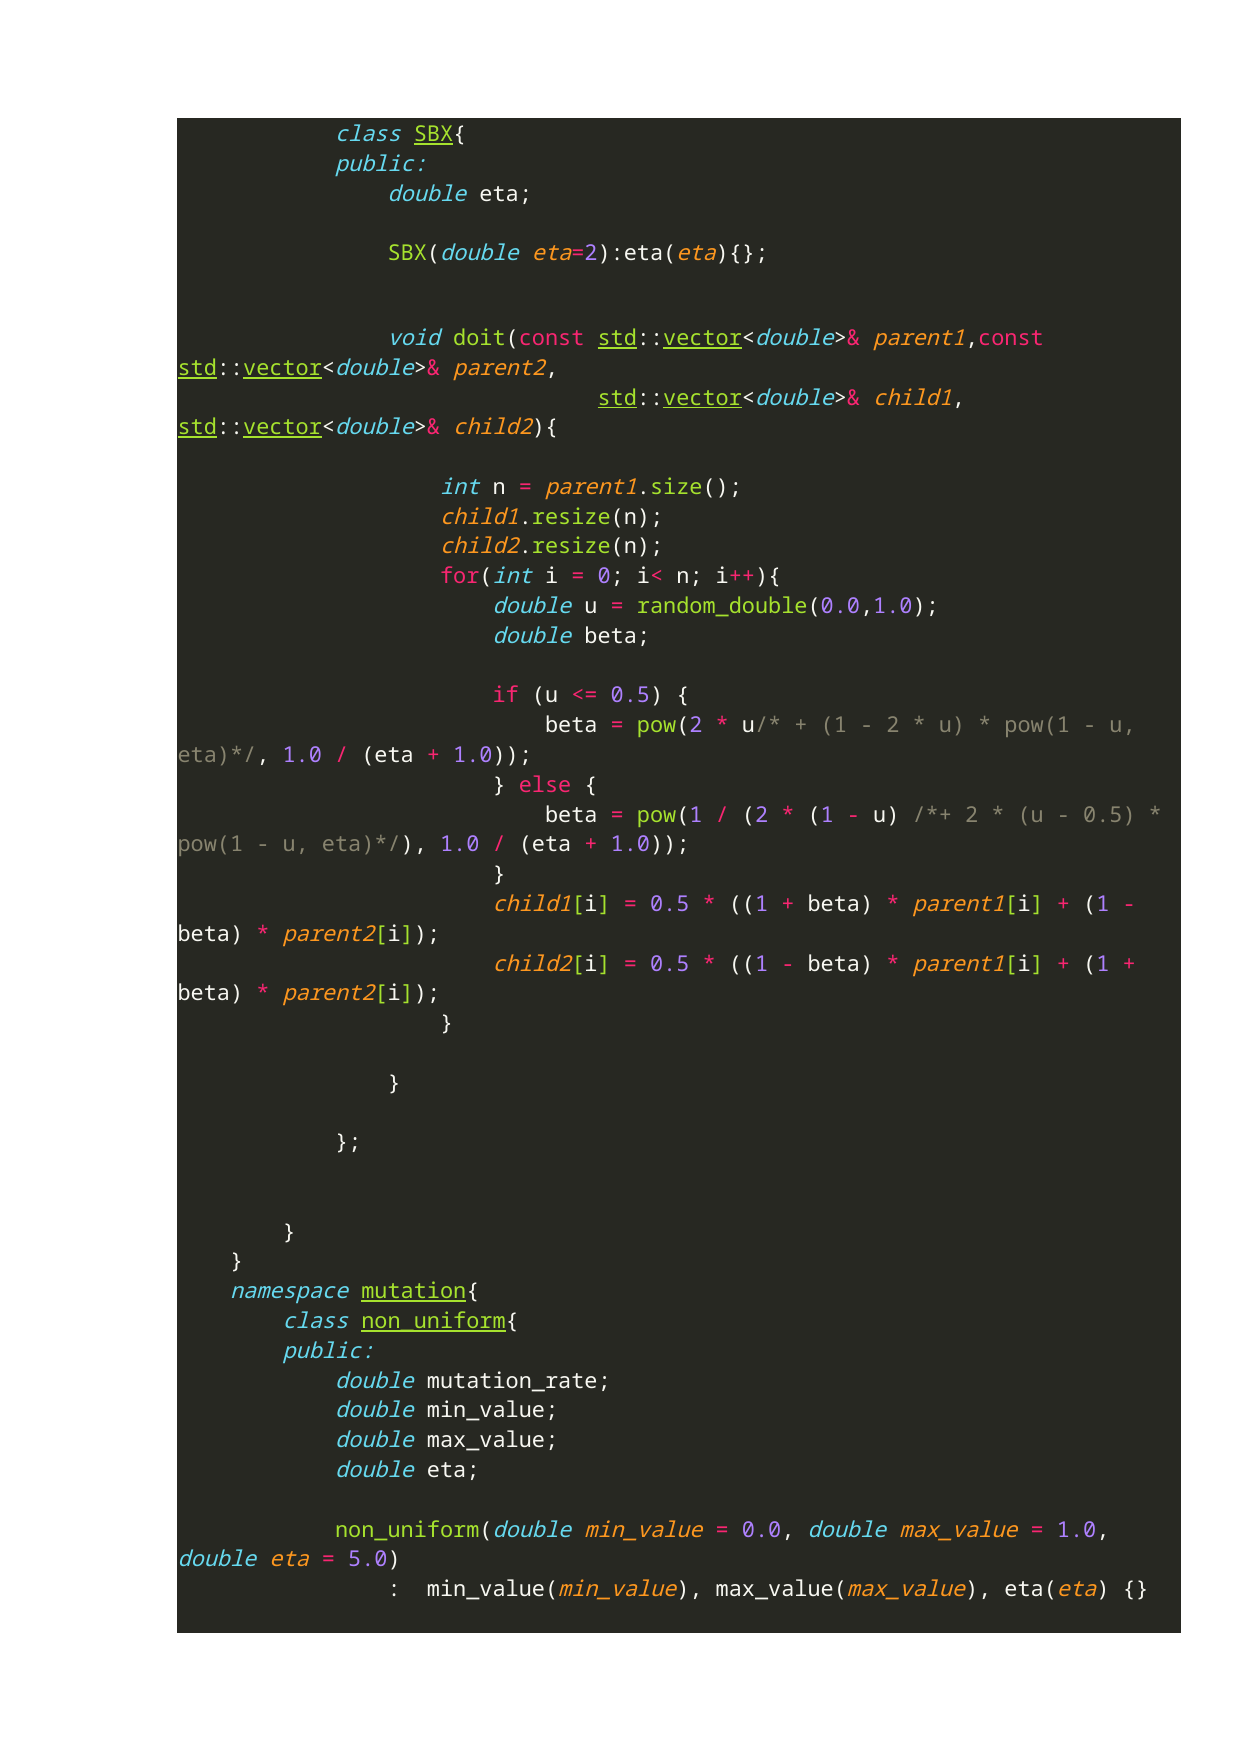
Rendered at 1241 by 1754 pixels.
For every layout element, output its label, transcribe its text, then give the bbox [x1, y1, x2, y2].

text } [177, 1216, 1181, 1245]
text void doit(const std::vector<double>& parent1,const std::vector<double>& parent2, [177, 322, 1181, 381]
text int n = parent1.size(); [177, 471, 1181, 501]
text std::vector<double>& child1, std::vector<double>& child2){ [177, 381, 1181, 441]
text double eta; [177, 1454, 1181, 1484]
text child1.resize(n); [177, 501, 1181, 530]
text double min_value; [177, 1394, 1181, 1424]
text child2.resize(n); [177, 530, 1181, 560]
text child1[i] = 0.5 * ((1 + beta) * parent1[i] + (1 - beta) * parent2[i]); [177, 888, 1181, 947]
text for(int i = 0; i< n; i++){ [177, 560, 1181, 590]
text class SBX{ [177, 118, 1181, 148]
text beta = pow(2 * u/* + (1 - 2 * u) * pow(1 - u, eta)*/, 1.0 / (eta + 1.0)); [177, 709, 1181, 769]
text SBX(double eta=2):eta(eta){}; [177, 237, 1181, 267]
text } [177, 1245, 1181, 1275]
text beta = pow(1 / (2 * (1 - u) /*+ 2 * (u - 0.5) * pow(1 - u, eta)*/), 1.0 / (eta + 1.0)); [177, 798, 1181, 858]
text } [177, 858, 1181, 888]
text if (u <= 0.5) { [177, 679, 1181, 709]
text } [177, 1067, 1181, 1096]
text non_uniform(double min_value = 0.0, double max_value = 1.0, double eta = 5.0) [177, 1513, 1181, 1573]
text double beta; [177, 620, 1181, 649]
text public: [177, 1335, 1181, 1364]
text public: [177, 148, 1181, 178]
text }; [177, 1126, 1181, 1156]
text double eta; [177, 178, 1181, 207]
text class non_uniform{ [177, 1305, 1181, 1335]
text : min_value(min_value), max_value(max_value), eta(eta) {} [177, 1573, 1181, 1603]
text child2[i] = 0.5 * ((1 - beta) * parent1[i] + (1 + beta) * parent2[i]); [177, 947, 1181, 1007]
text } [177, 1007, 1181, 1037]
text double mutation_rate; [177, 1364, 1181, 1394]
text namespace mutation{ [177, 1275, 1181, 1305]
text } else { [177, 769, 1181, 798]
text double max_value; [177, 1424, 1181, 1454]
text double u = random_double(0.0,1.0); [177, 590, 1181, 620]
